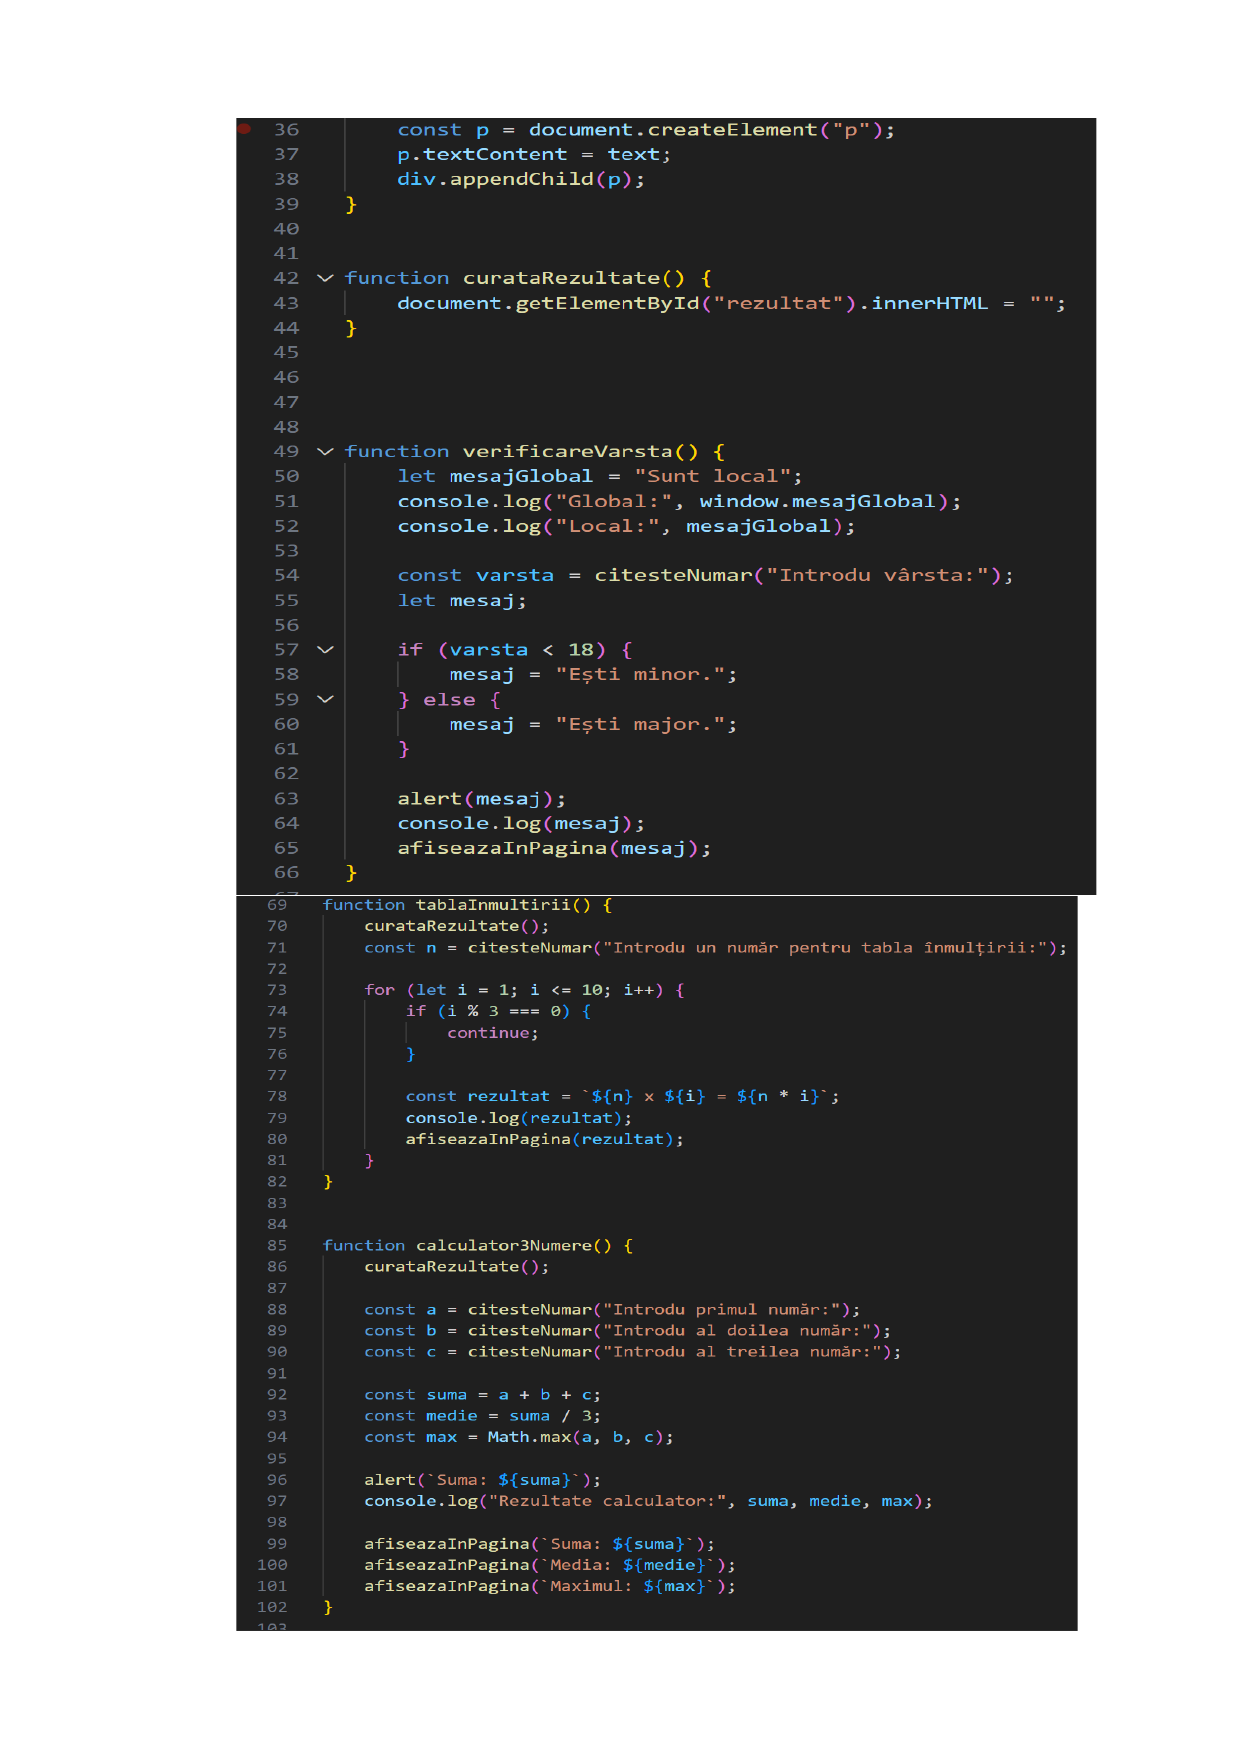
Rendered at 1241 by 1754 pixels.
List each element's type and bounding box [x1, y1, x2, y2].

picture [236, 896, 1078, 1631]
picture [236, 118, 1097, 895]
